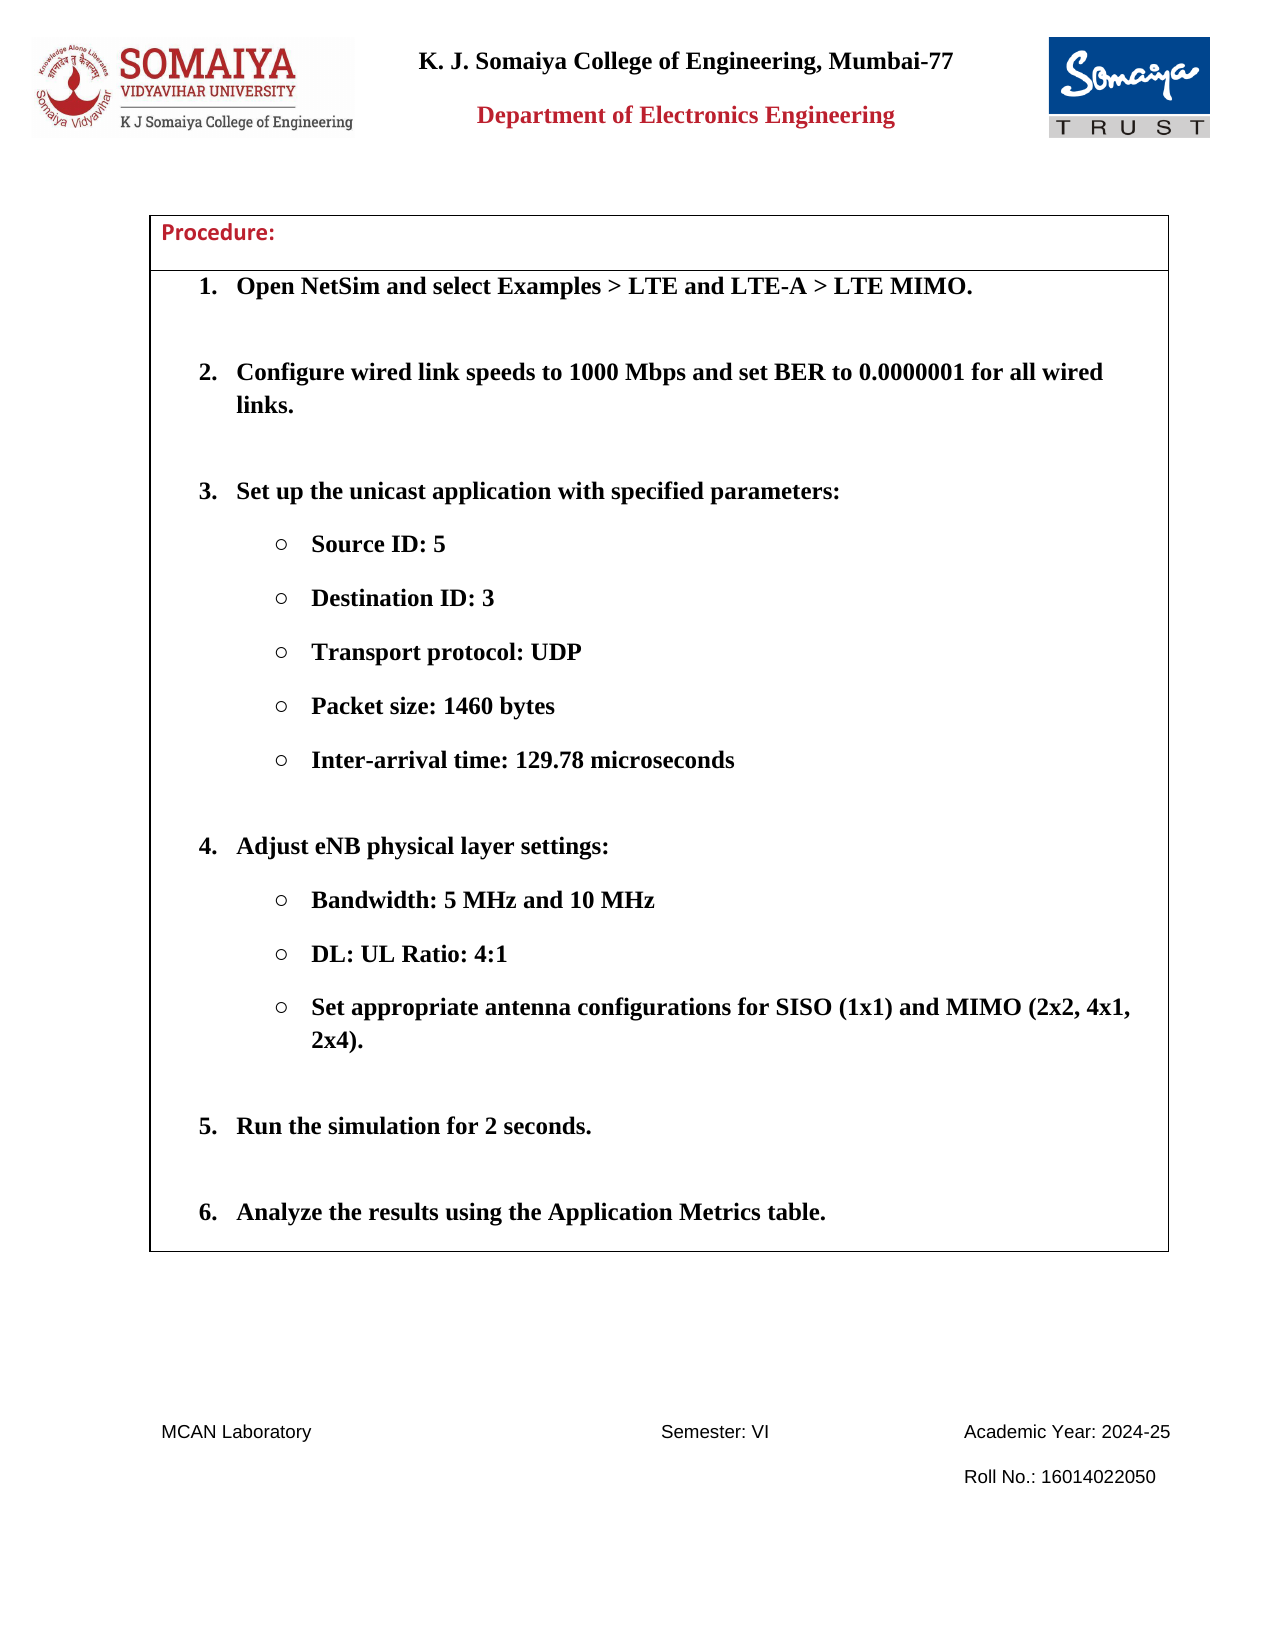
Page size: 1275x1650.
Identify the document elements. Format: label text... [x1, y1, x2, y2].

table_cell Open NetSim and select Examples > LTE and LTE-A > LTE MIMO. Configure wired link speeds to 1000 Mbps and set BER to 0.0000001 for all wired links. Set up the unicast application with specified parameters: Source ID: 5 Destination ID: 3 Transport protocol: UDP Packet size: 1460 bytes Inter-arrival time: 129.78 microseconds Adjust eNB physical layer settings: Bandwidth: 5 MHz and 10 MHz DL: UL Ratio: 4:1 Set appropriate antenna configurations for SISO (1x1) and MIMO (2x2, 4x1, 2x4). Run the simulation for 2 seconds. Analyze the results using the Application Metrics table. [151, 271, 1168, 1251]
table_header Procedure: [151, 216, 1168, 270]
picture [1048, 37, 1210, 138]
picture [31, 37, 356, 138]
